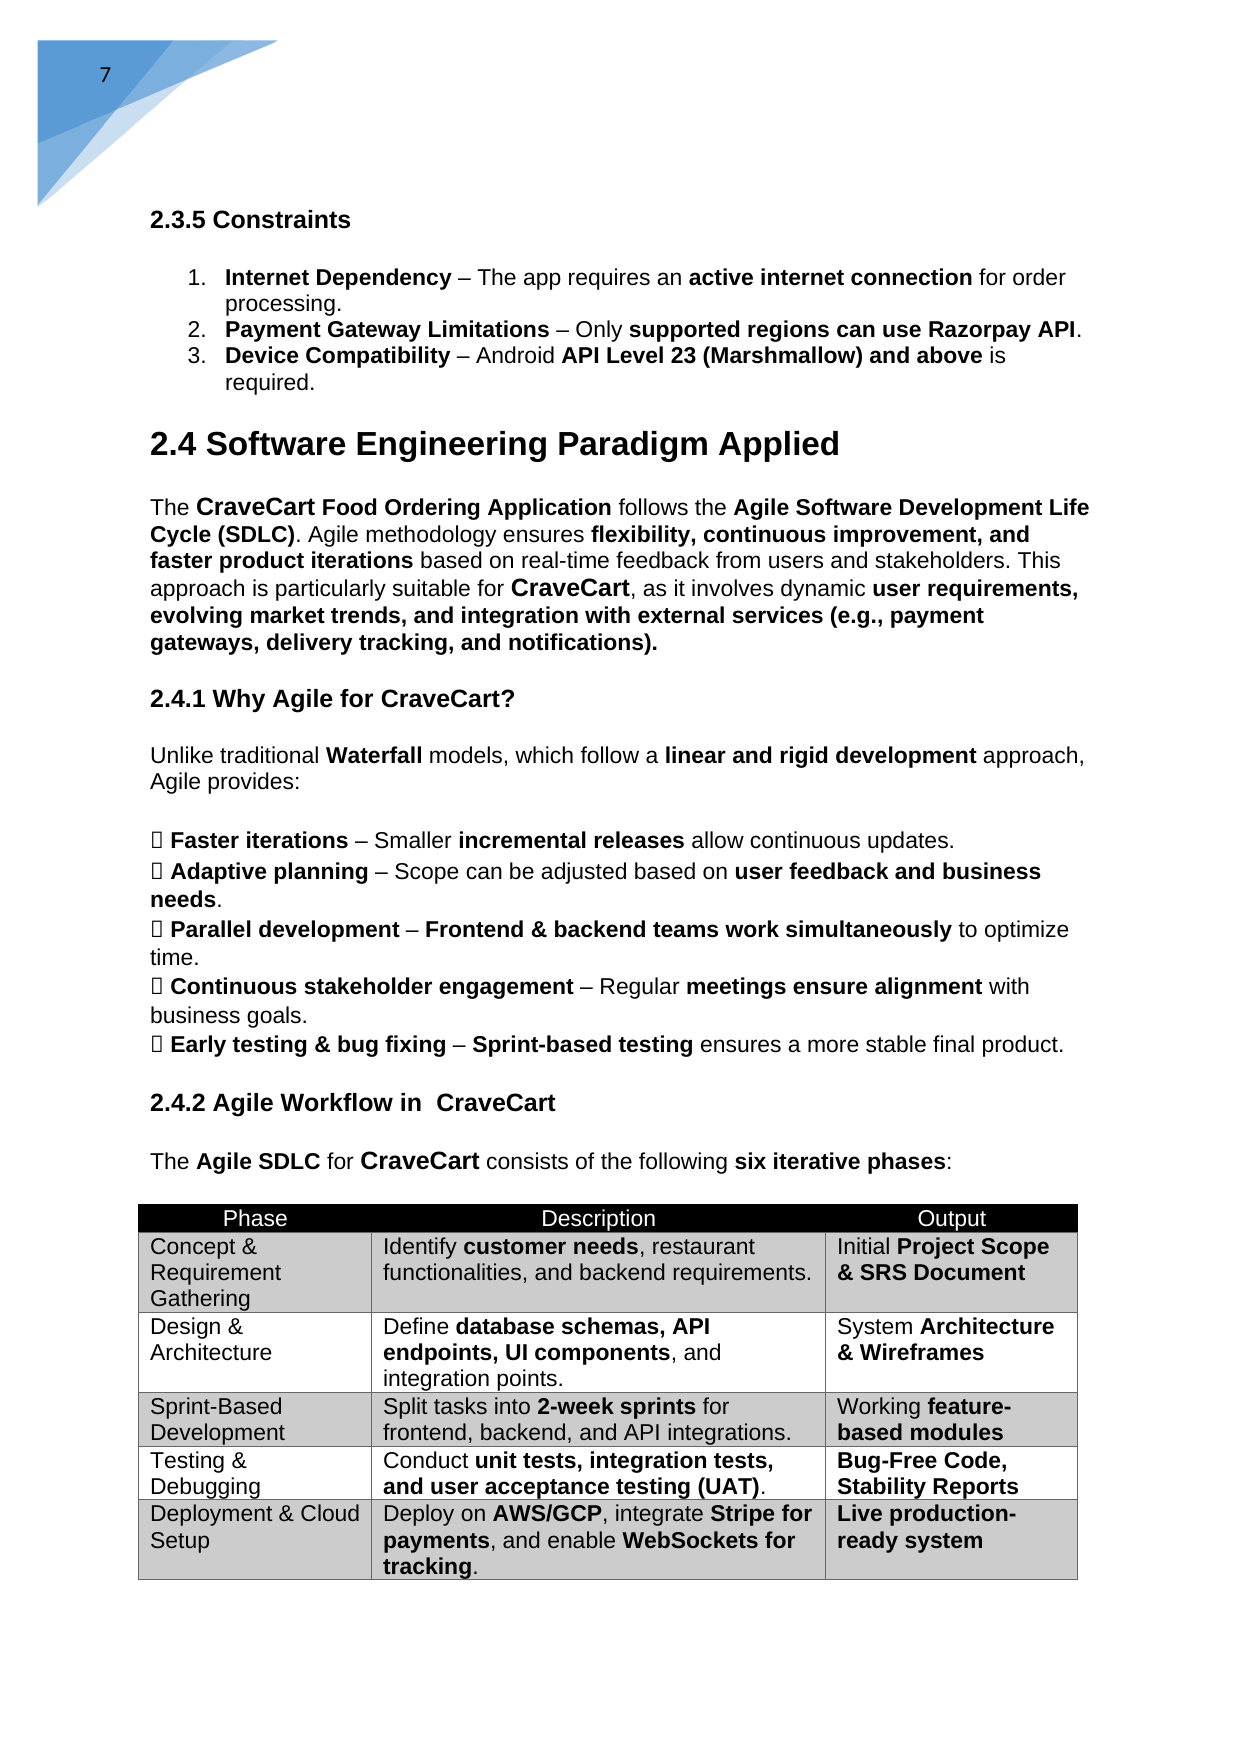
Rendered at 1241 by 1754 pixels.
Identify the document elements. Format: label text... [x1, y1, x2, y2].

text Unlike traditional Waterfall models, which follow a linear and rigid development approach, Agile provides: [150, 742, 1090, 795]
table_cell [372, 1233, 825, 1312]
list Payment Gateway Limitations – Only supported regions can use Razorpay API. [187, 316, 1090, 342]
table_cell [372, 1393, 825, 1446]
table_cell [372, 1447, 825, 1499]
list 2.4.1 Why Agile for CraveCart? [150, 684, 1090, 713]
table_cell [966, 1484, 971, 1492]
list Internet Dependency – The app requires an active internet connection for order processing. [187, 263, 1090, 316]
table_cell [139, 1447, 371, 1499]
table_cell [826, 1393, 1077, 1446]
text The Agile SDLC for CraveCart consists of the following six iterative phases: [150, 1146, 1090, 1175]
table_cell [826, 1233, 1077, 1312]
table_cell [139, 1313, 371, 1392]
subtitle 2.4 Software Engineering Paradigm Applied [150, 424, 1090, 463]
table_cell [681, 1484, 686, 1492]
text 🔹 Faster iterations – Smaller incremental releases allow continuous updates. 🔹 Adaptive planning – Scope can be adjusted based on user feedback and business needs. 🔹 Parallel development – Frontend & backend teams work simultaneously to optimize time. 🔹 Continuous stakeholder engagement – Regular meetings ensure alignment with business goals. 🔹 Early testing & bug fixing – Sprint-based testing ensures a more stable final product. [150, 824, 1090, 1059]
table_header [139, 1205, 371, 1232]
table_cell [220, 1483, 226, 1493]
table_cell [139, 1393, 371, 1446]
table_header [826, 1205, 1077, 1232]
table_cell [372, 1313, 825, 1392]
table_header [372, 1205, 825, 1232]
text The CraveCart Food Ordering Application follows the Agile Software Development Life Cycle (SDLC). Agile methodology ensures flexibility, continuous improvement, and faster product iterations based on real-time feedback from users and stakeholders. This approach is particularly suitable for CraveCart, as it involves dynamic user requirements, evolving market trends, and integration with external services (e.g., payment gateways, delivery tracking, and notifications). [150, 492, 1090, 655]
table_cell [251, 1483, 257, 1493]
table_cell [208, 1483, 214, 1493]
list 2.4.2 Agile Workflow in CraveCart [150, 1088, 1090, 1117]
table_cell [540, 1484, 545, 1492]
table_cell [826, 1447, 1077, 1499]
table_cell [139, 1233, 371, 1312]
list Device Compatibility – Android API Level 23 (Marshmallow) and above is required. [187, 342, 1090, 395]
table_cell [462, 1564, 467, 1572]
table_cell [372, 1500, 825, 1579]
text 2.3.5 Constraints [150, 206, 1090, 234]
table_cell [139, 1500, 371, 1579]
picture [37, 40, 279, 209]
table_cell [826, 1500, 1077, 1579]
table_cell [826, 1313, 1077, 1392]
